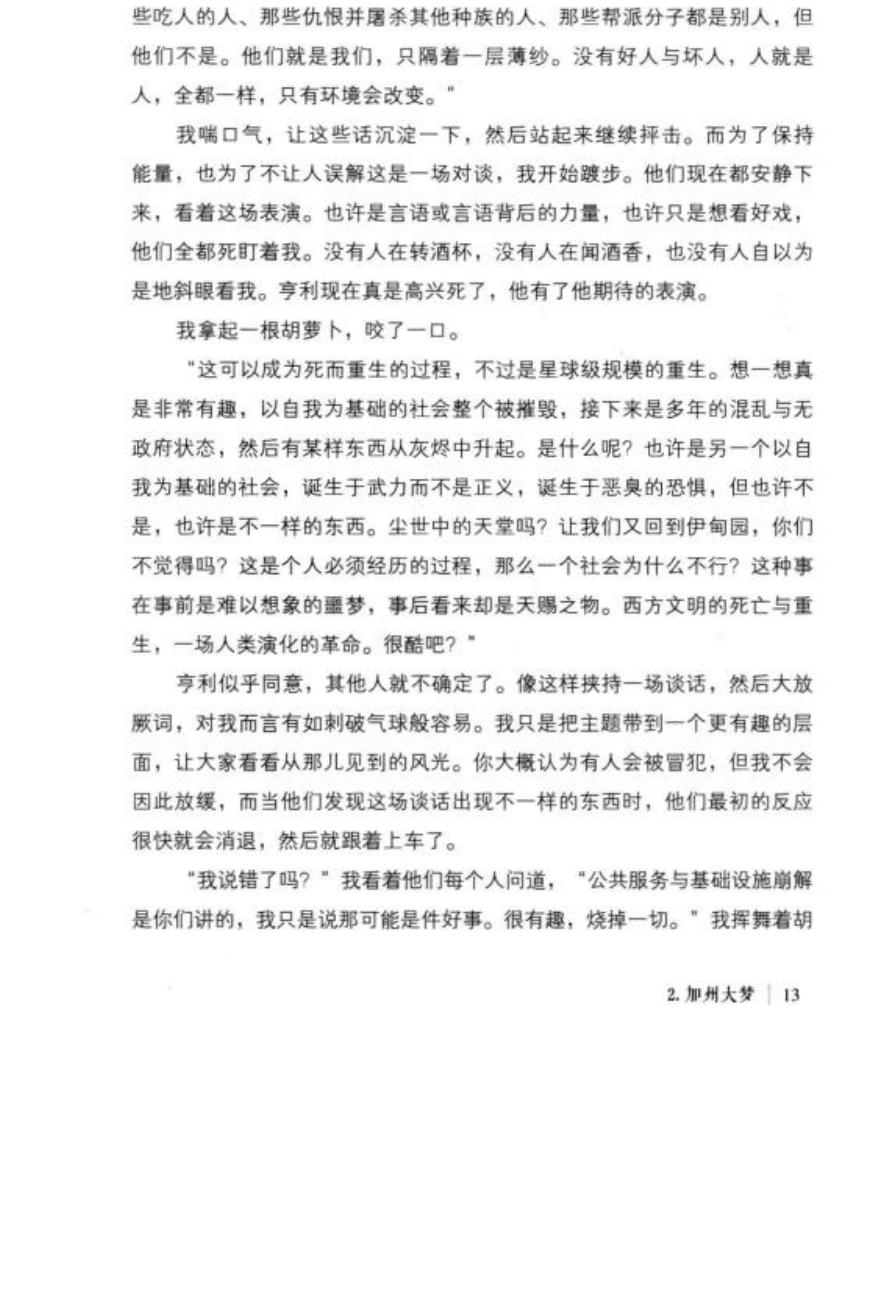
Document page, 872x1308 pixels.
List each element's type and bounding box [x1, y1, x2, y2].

picture [0, 6, 872, 1051]
